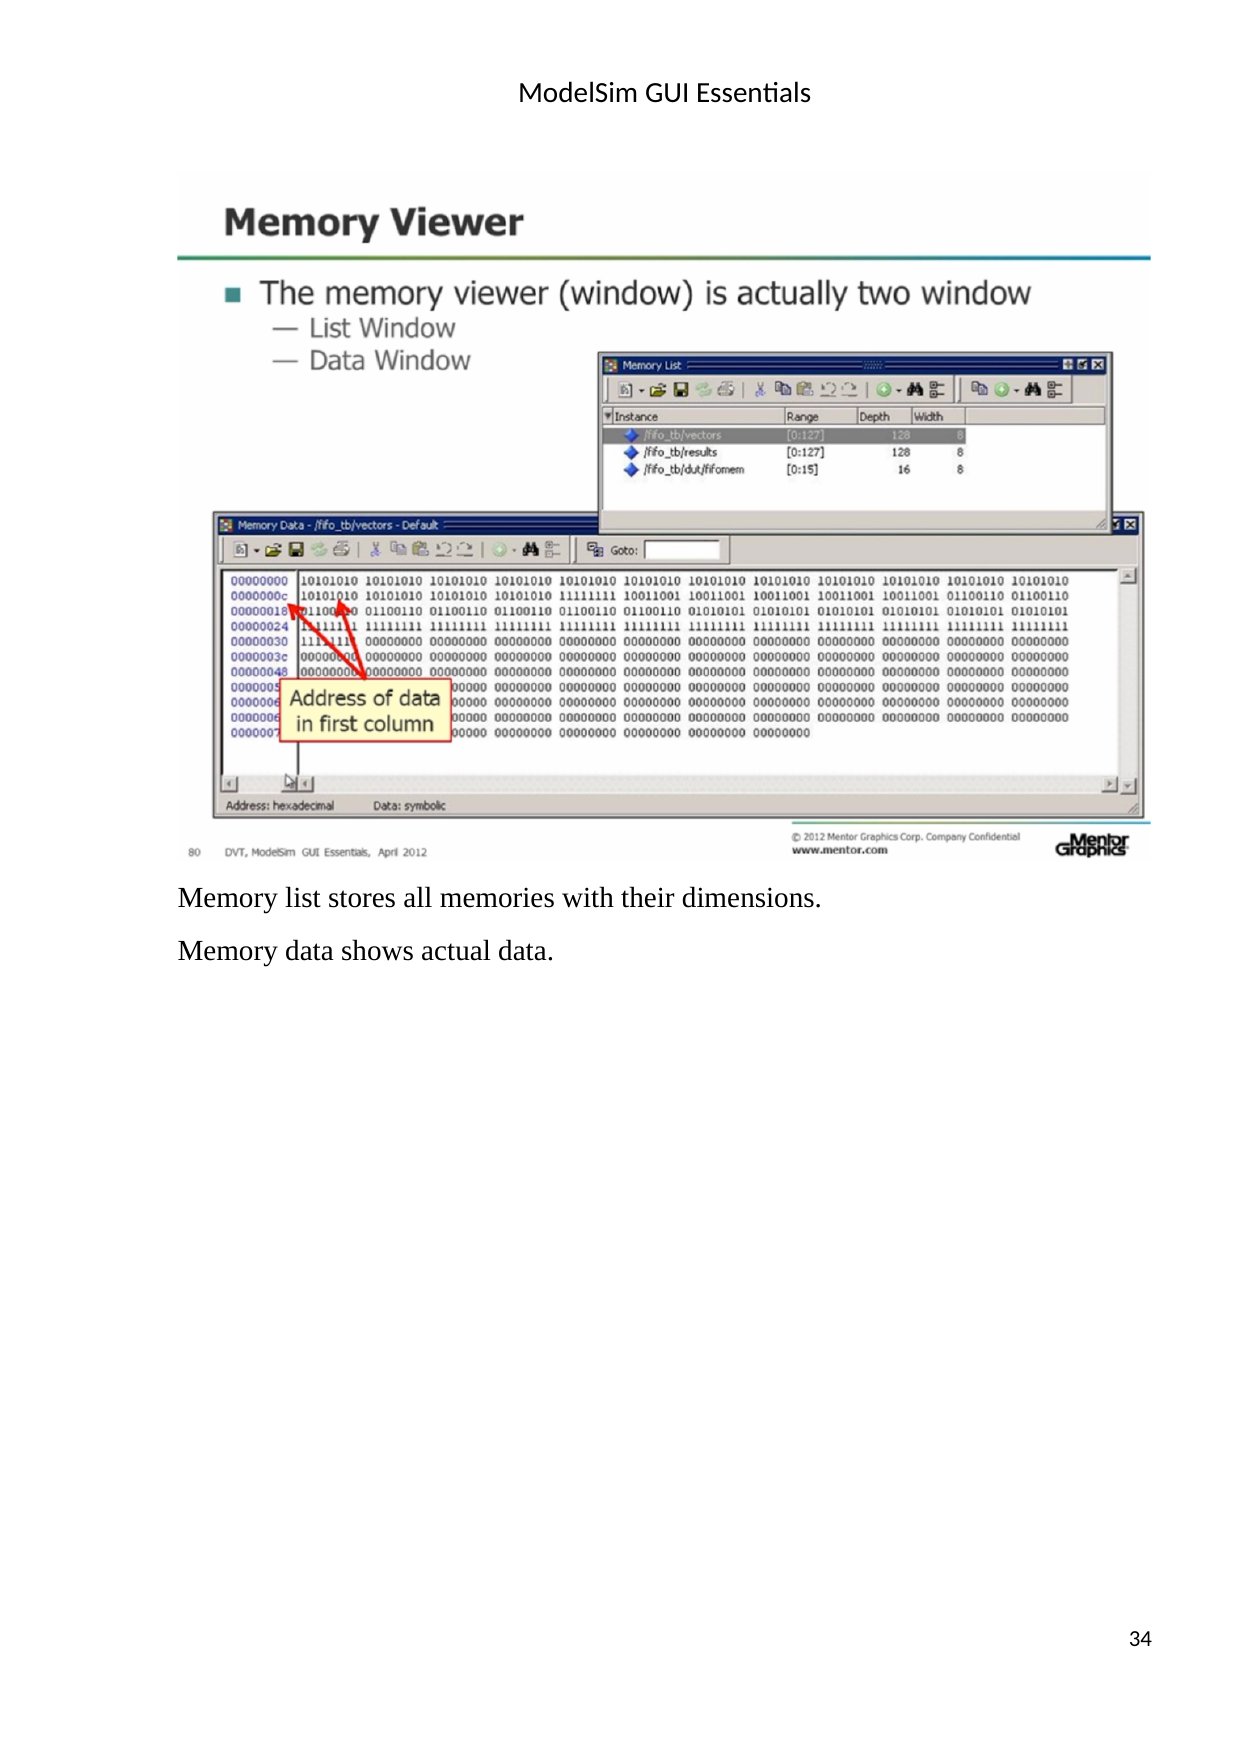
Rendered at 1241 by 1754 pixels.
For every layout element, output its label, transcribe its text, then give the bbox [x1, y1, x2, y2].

picture [177, 171, 1151, 862]
text Memory data shows actual data. [177, 933, 1152, 967]
text Memory list stores all memories with their dimensions. [177, 880, 1152, 914]
